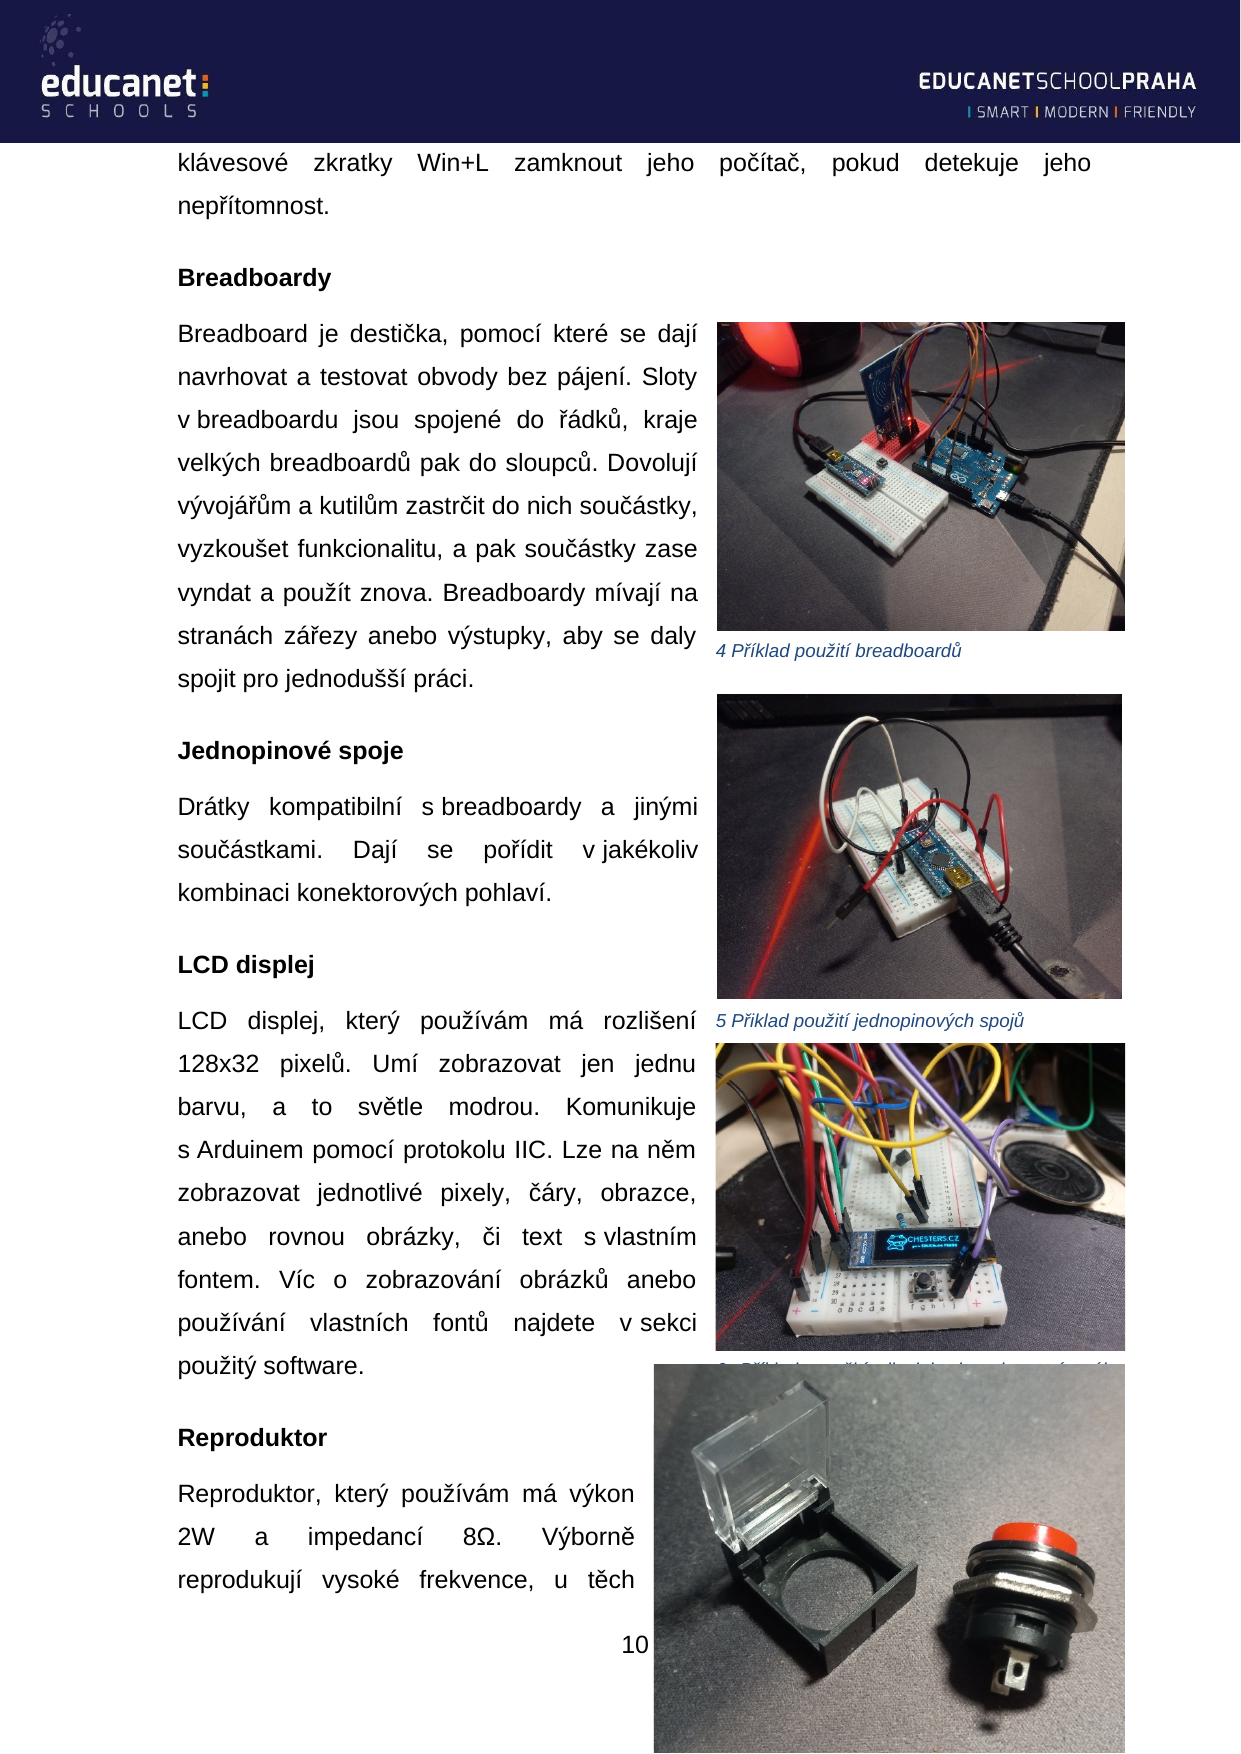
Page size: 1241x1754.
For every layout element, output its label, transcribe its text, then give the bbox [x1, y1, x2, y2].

subtitle LCD displej [177, 563, 715, 592]
text Reproduktor, který používám má výkon 2W a impedancí 8Ω. Výborně reprodukují vysoké frekvence, u těch nižších jsou tišší a reprodukovaný zvuk je méně kvalitní. Kvalita přehrávaného audia je ale také limitována přehrávacími schopnostmi Arduina, které dokáže z SD karty přehrát audio maximálně o 8 bitové hloubce a vzorkovací frekvenci 16KHz. [177, 1092, 653, 1466]
picture [653, 1076, 1129, 1754]
text Drátky kompatibilní s breadboardy a jinými součástkami. Dají se pořídit v jakékoliv kombinaci konektorových pohlaví. [177, 405, 715, 520]
picture [0, 0, 1241, 143]
subtitle Reproduktor [177, 1036, 1092, 1065]
picture [715, 308, 1122, 612]
picture [715, 656, 1125, 964]
subtitle Jednopinové spoje [177, 349, 715, 378]
